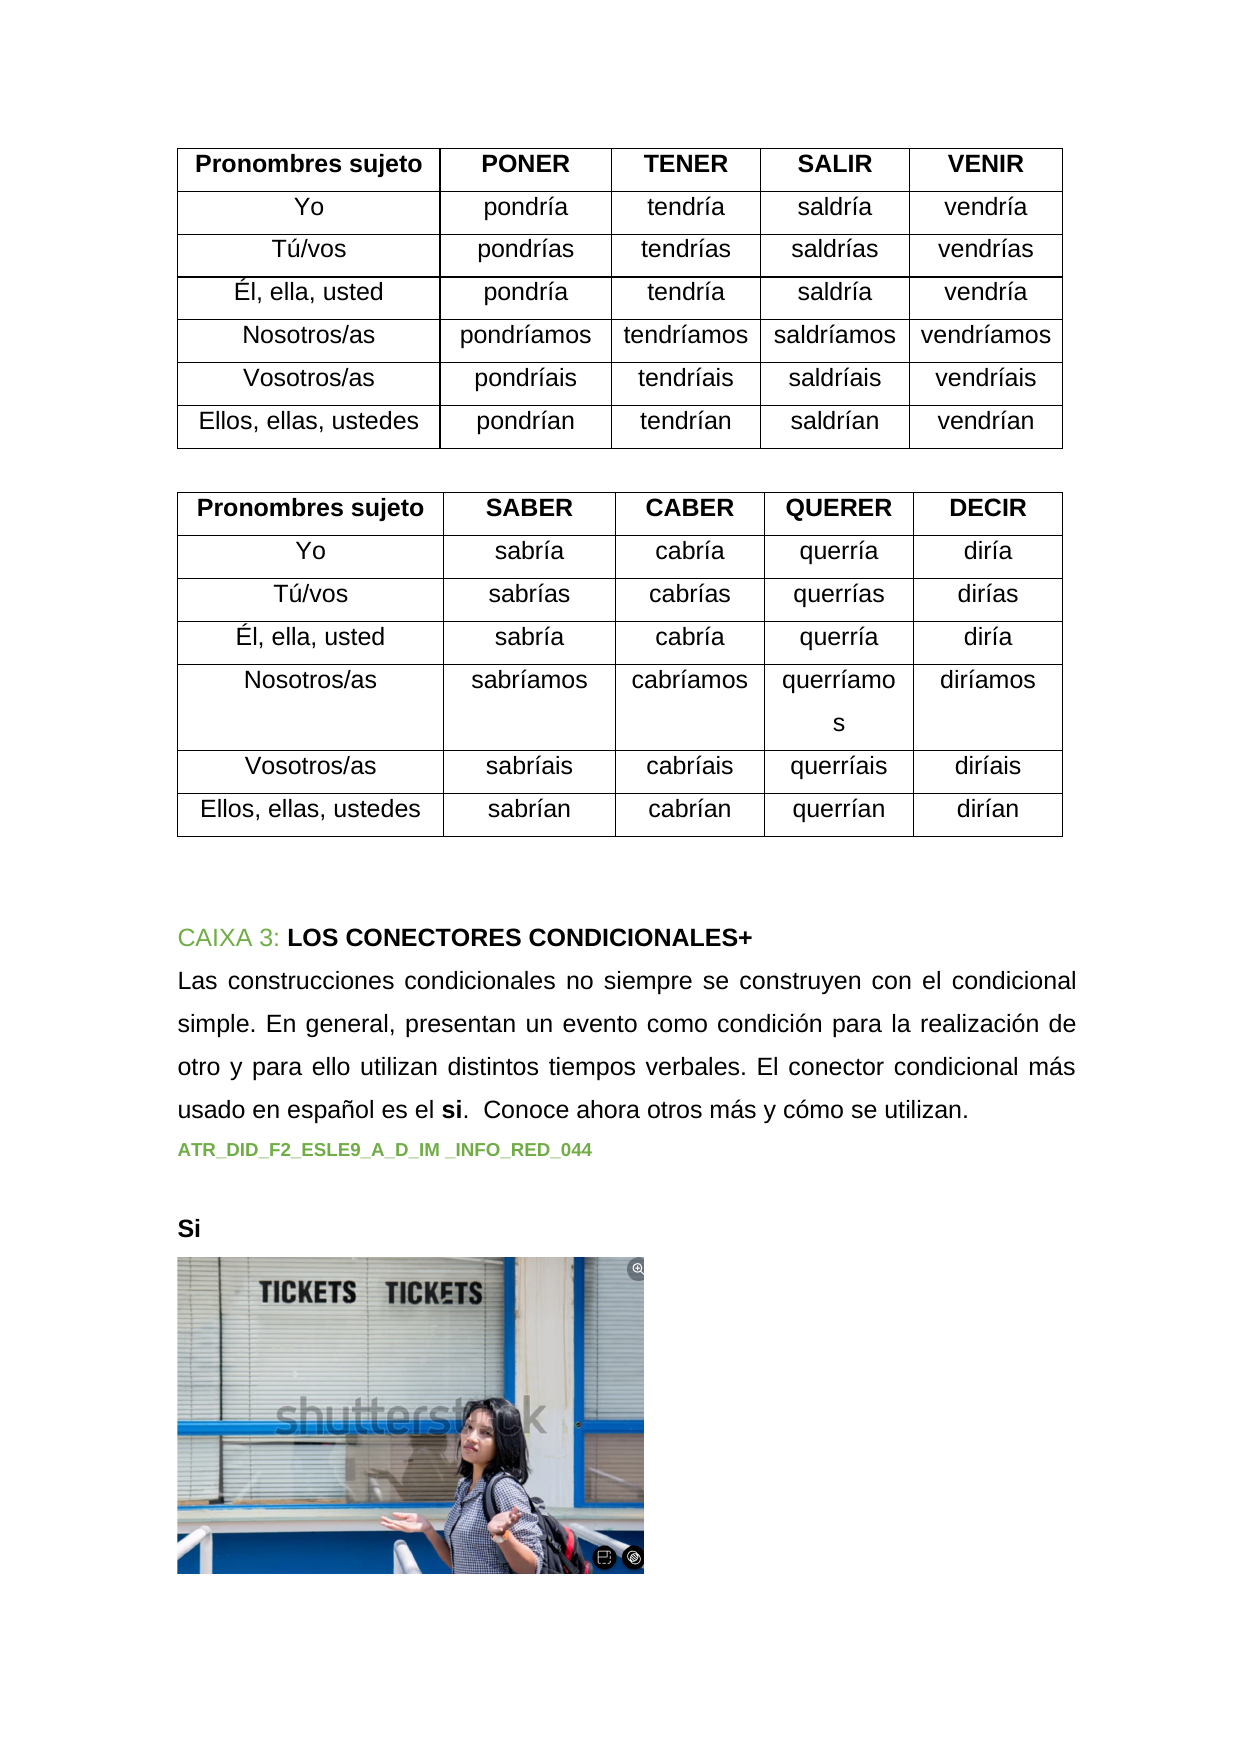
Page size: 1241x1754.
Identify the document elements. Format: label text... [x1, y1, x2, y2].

table_cell diríais [914, 751, 1062, 793]
table_header PONER [441, 149, 611, 191]
table_cell Yo [178, 536, 443, 578]
table_cell Él, ella, usted [178, 278, 439, 319]
table_cell vendríamos [910, 320, 1062, 362]
text ATR_DID_F2_ESLE9_A_D_IM _INFO_RED_044 [177, 1139, 1078, 1160]
table_cell dirías [914, 579, 1062, 621]
table_cell sabríamos [444, 665, 615, 750]
table_cell tendríais [612, 363, 760, 405]
table_cell saldría [761, 192, 909, 233]
table_header Pronombres sujeto [178, 149, 439, 191]
table_cell querría [765, 622, 913, 664]
table_header CABER [616, 493, 764, 535]
table_cell tendríamos [612, 320, 760, 362]
table_cell Tú/vos [178, 579, 443, 621]
table_header SABER [444, 493, 615, 535]
table_cell pondrían [441, 406, 611, 448]
table_cell Ellos, ellas, ustedes [178, 794, 443, 836]
table_cell vendría [910, 192, 1062, 233]
table_cell pondría [441, 192, 611, 233]
table_cell tendría [612, 192, 760, 233]
table_cell querría [765, 536, 913, 578]
table_cell sabríais [444, 751, 615, 793]
table_cell cabrías [616, 579, 764, 621]
table_cell saldríais [761, 363, 909, 405]
text CAIXA 3: LOS CONECTORES CONDICIONALES+ [177, 923, 1078, 952]
table_cell tendría [612, 278, 760, 319]
table_cell saldrías [761, 235, 909, 276]
table_cell tendrían [612, 406, 760, 448]
table_cell querríamos [765, 665, 913, 750]
table_cell saldríamos [761, 320, 909, 362]
table_cell cabríamos [616, 665, 764, 750]
table_cell saldría [761, 278, 909, 319]
table_cell diríamos [914, 665, 1062, 750]
table_cell Vosotros/as [178, 751, 443, 793]
table_header QUERER [765, 493, 913, 535]
picture [177, 1257, 644, 1574]
table_cell Ellos, ellas, ustedes [178, 406, 439, 448]
table_cell vendrían [910, 406, 1062, 448]
table_cell dirían [914, 794, 1062, 836]
table_cell sabría [444, 622, 615, 664]
table_cell sabría [444, 536, 615, 578]
table_cell Él, ella, usted [178, 622, 443, 664]
table_cell saldrían [761, 406, 909, 448]
table_header DECIR [914, 493, 1062, 535]
table_cell Tú/vos [178, 235, 439, 276]
table_cell querríais [765, 751, 913, 793]
table_cell tendrías [612, 235, 760, 276]
table_cell cabríais [616, 751, 764, 793]
table_header Pronombres sujeto [178, 493, 443, 535]
table_cell cabría [616, 622, 764, 664]
table_cell querrían [765, 794, 913, 836]
table_cell diría [914, 622, 1062, 664]
table_cell sabrías [444, 579, 615, 621]
table_cell vendrías [910, 235, 1062, 276]
table_cell sabrían [444, 794, 615, 836]
table_cell pondríamos [441, 320, 611, 362]
table_cell vendríais [910, 363, 1062, 405]
text Las construcciones condicionales no siempre se construyen con el condicional simple. En general, presentan un evento como condición para la realización de otro y para ello utilizan distintos tiempos verbales. El conector condicional más usado en español es el si. Conoce ahora otros más y cómo se utilizan. [177, 966, 1078, 1124]
table_cell Nosotros/as [178, 665, 443, 750]
table_cell pondrías [441, 235, 611, 276]
table_cell cabrían [616, 794, 764, 836]
table_header TENER [612, 149, 760, 191]
text Si [177, 1214, 1078, 1243]
table_cell querrías [765, 579, 913, 621]
table_header SALIR [761, 149, 909, 191]
table_cell pondría [441, 278, 611, 319]
table_cell Vosotros/as [178, 363, 439, 405]
table_cell pondríais [441, 363, 611, 405]
table_cell Yo [178, 192, 439, 233]
table_cell Nosotros/as [178, 320, 439, 362]
table_cell cabría [616, 536, 764, 578]
table_header VENIR [910, 149, 1062, 191]
table_cell diría [914, 536, 1062, 578]
table_cell vendría [910, 278, 1062, 319]
